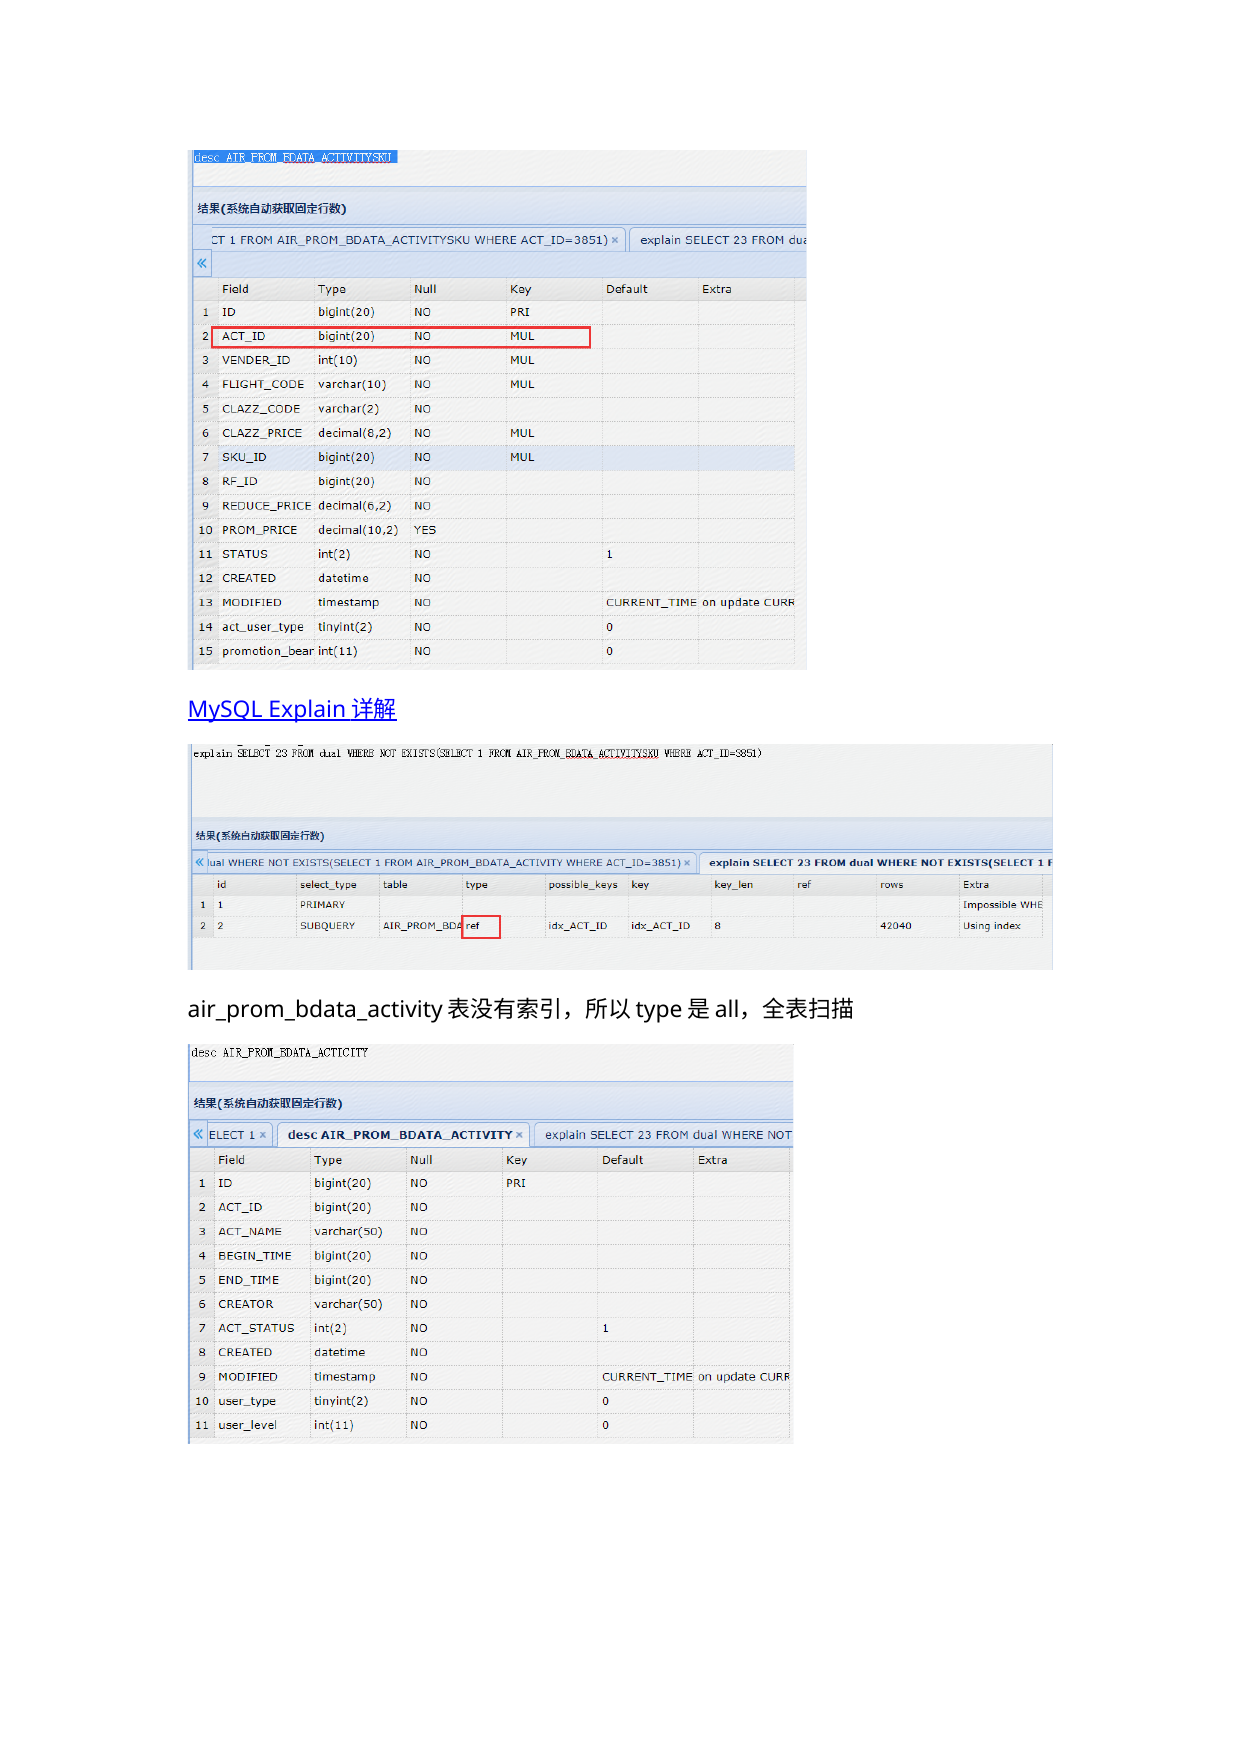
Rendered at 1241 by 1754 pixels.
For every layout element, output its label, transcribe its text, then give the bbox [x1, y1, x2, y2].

picture [187, 744, 1053, 970]
text air_prom_bdata_activity表没有索引，所以type是all，全表扫描 [187, 991, 1053, 1024]
picture [187, 150, 807, 670]
text MySQL Explain详解 [187, 690, 1053, 724]
picture [187, 1044, 794, 1444]
